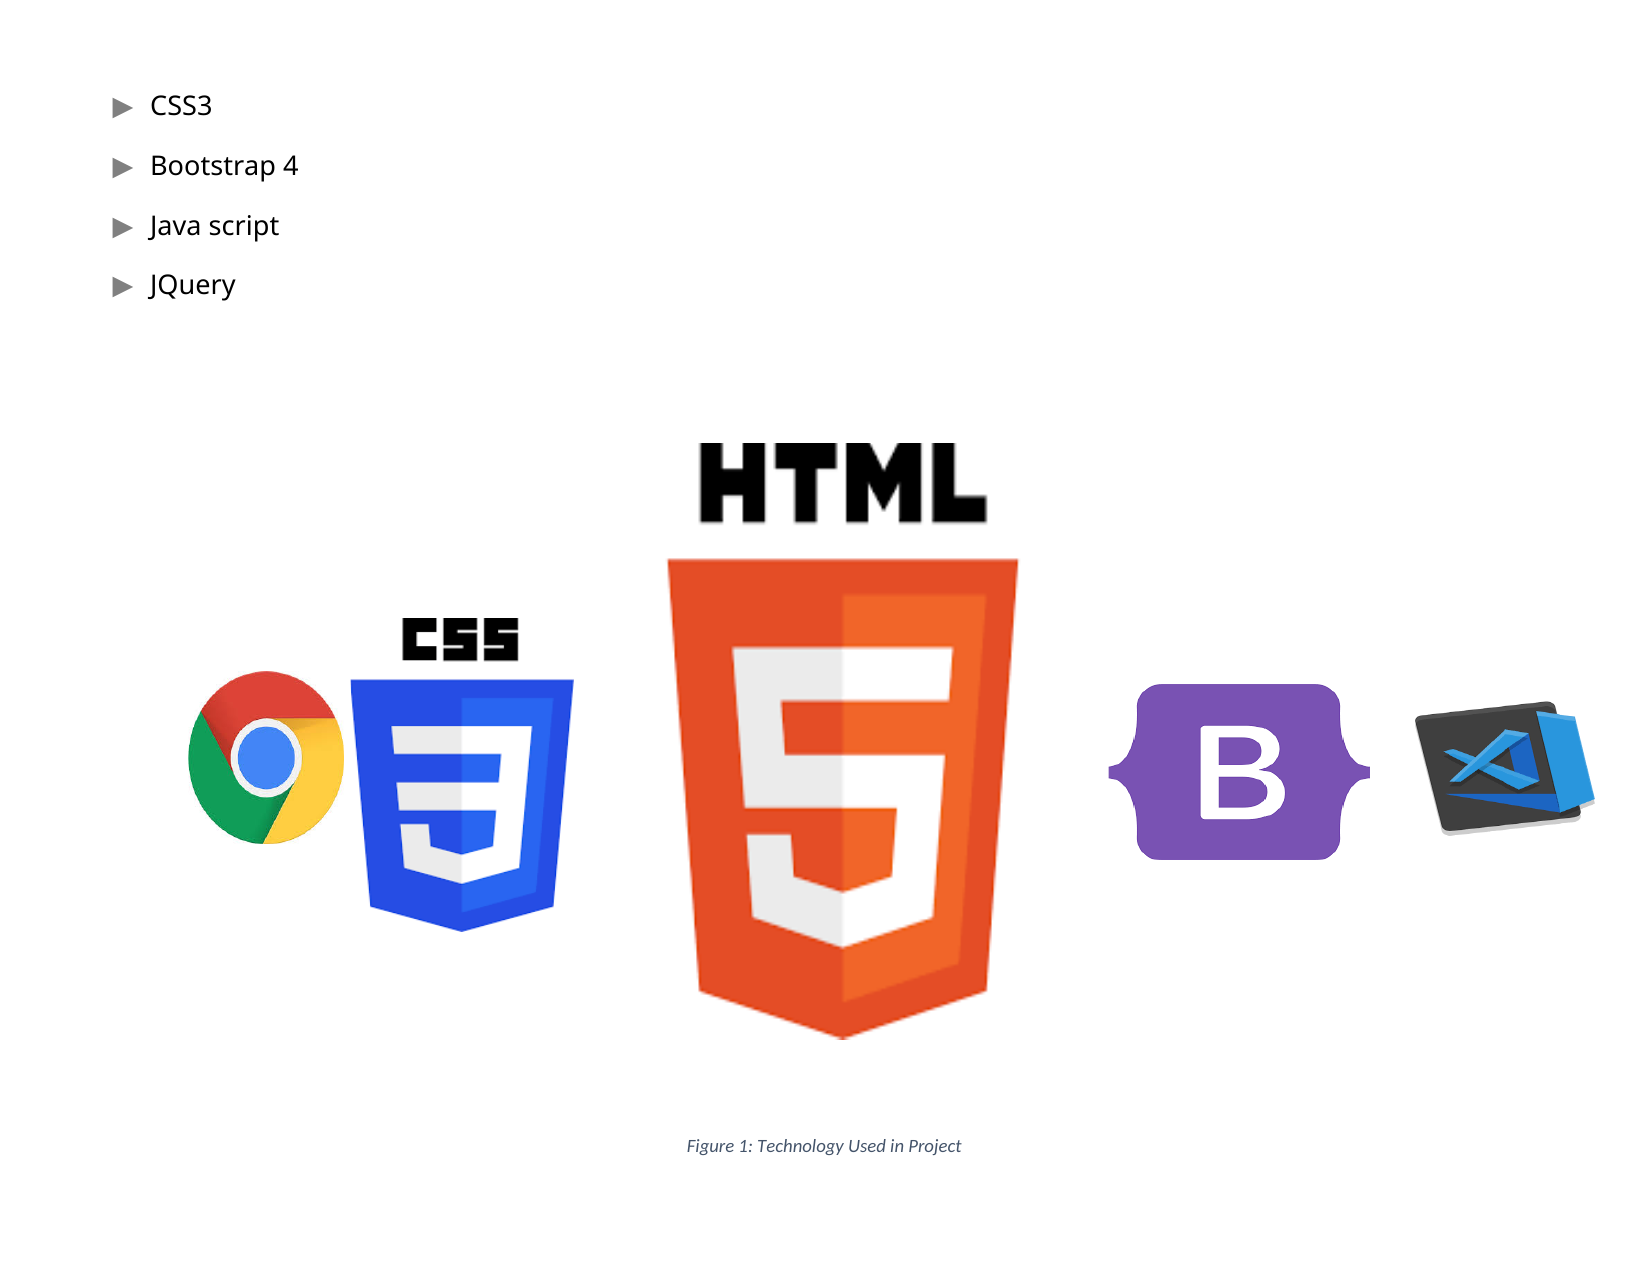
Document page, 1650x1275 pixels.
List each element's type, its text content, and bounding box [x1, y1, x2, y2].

list Bootstrap 4 [112, 135, 1575, 190]
text Figure 1: Technology Used in Project [75, 1134, 1575, 1157]
picture [188, 671, 344, 844]
list CSS3 [112, 75, 1575, 131]
list Java script [112, 195, 1575, 250]
picture [1394, 692, 1615, 840]
list JQuery [112, 255, 1575, 310]
picture [596, 443, 1091, 1040]
picture [350, 618, 574, 932]
picture [1108, 684, 1370, 860]
